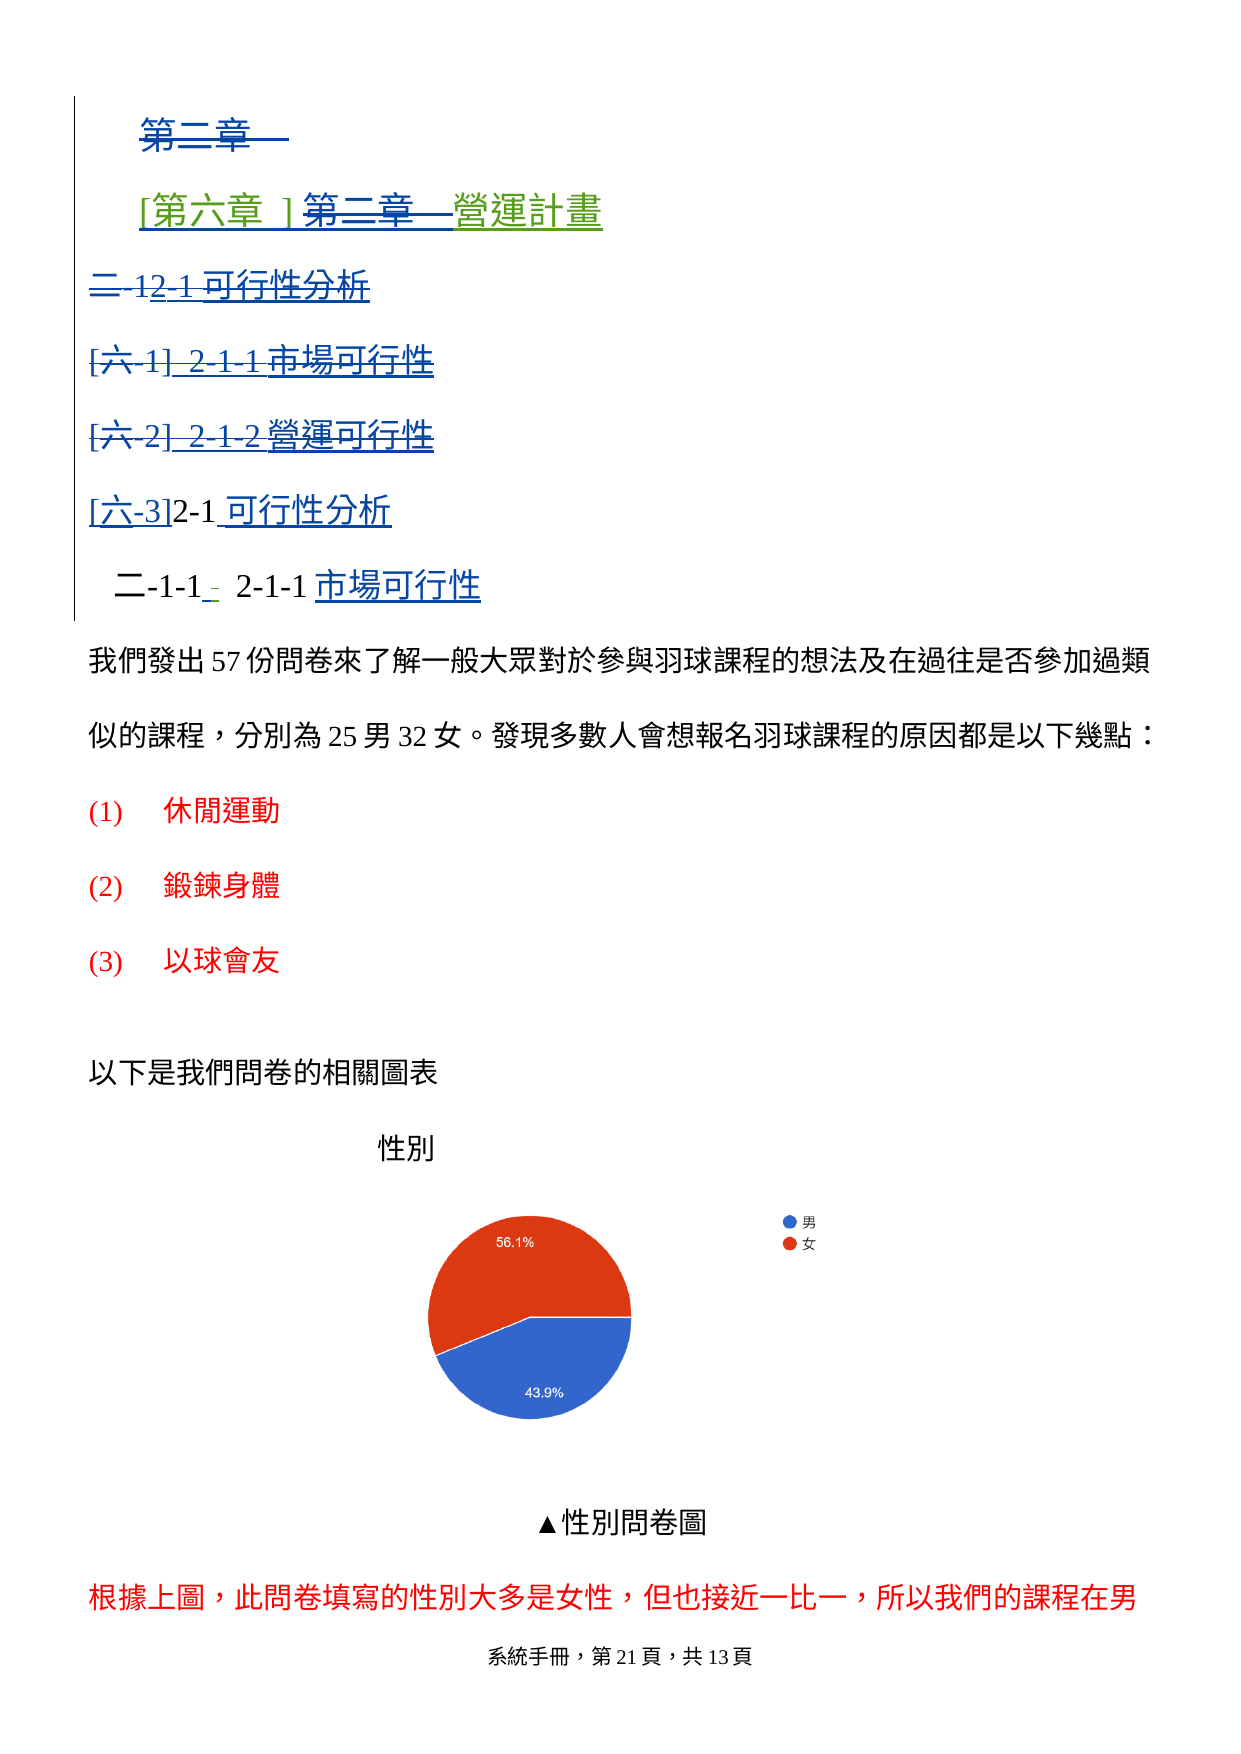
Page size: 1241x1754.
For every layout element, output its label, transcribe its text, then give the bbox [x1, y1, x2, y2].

list 以球會友 [89, 921, 1152, 996]
list 鍛鍊身體 [89, 846, 1152, 921]
text ▲性別問卷圖 [89, 1483, 1152, 1558]
list 休閒運動 [89, 771, 1152, 846]
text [89, 1558, 1152, 1633]
text 以下是我們問卷的相關圖表 [89, 1033, 1152, 1108]
text 我們發出57份問卷來了解一般大眾對於參與羽球課程的想法及在過往是否參加過類似的課程，分別為25男32女。發現多數人會想報名羽球課程的原因都是以下幾點： [89, 621, 1152, 771]
picture [360, 1108, 881, 1458]
